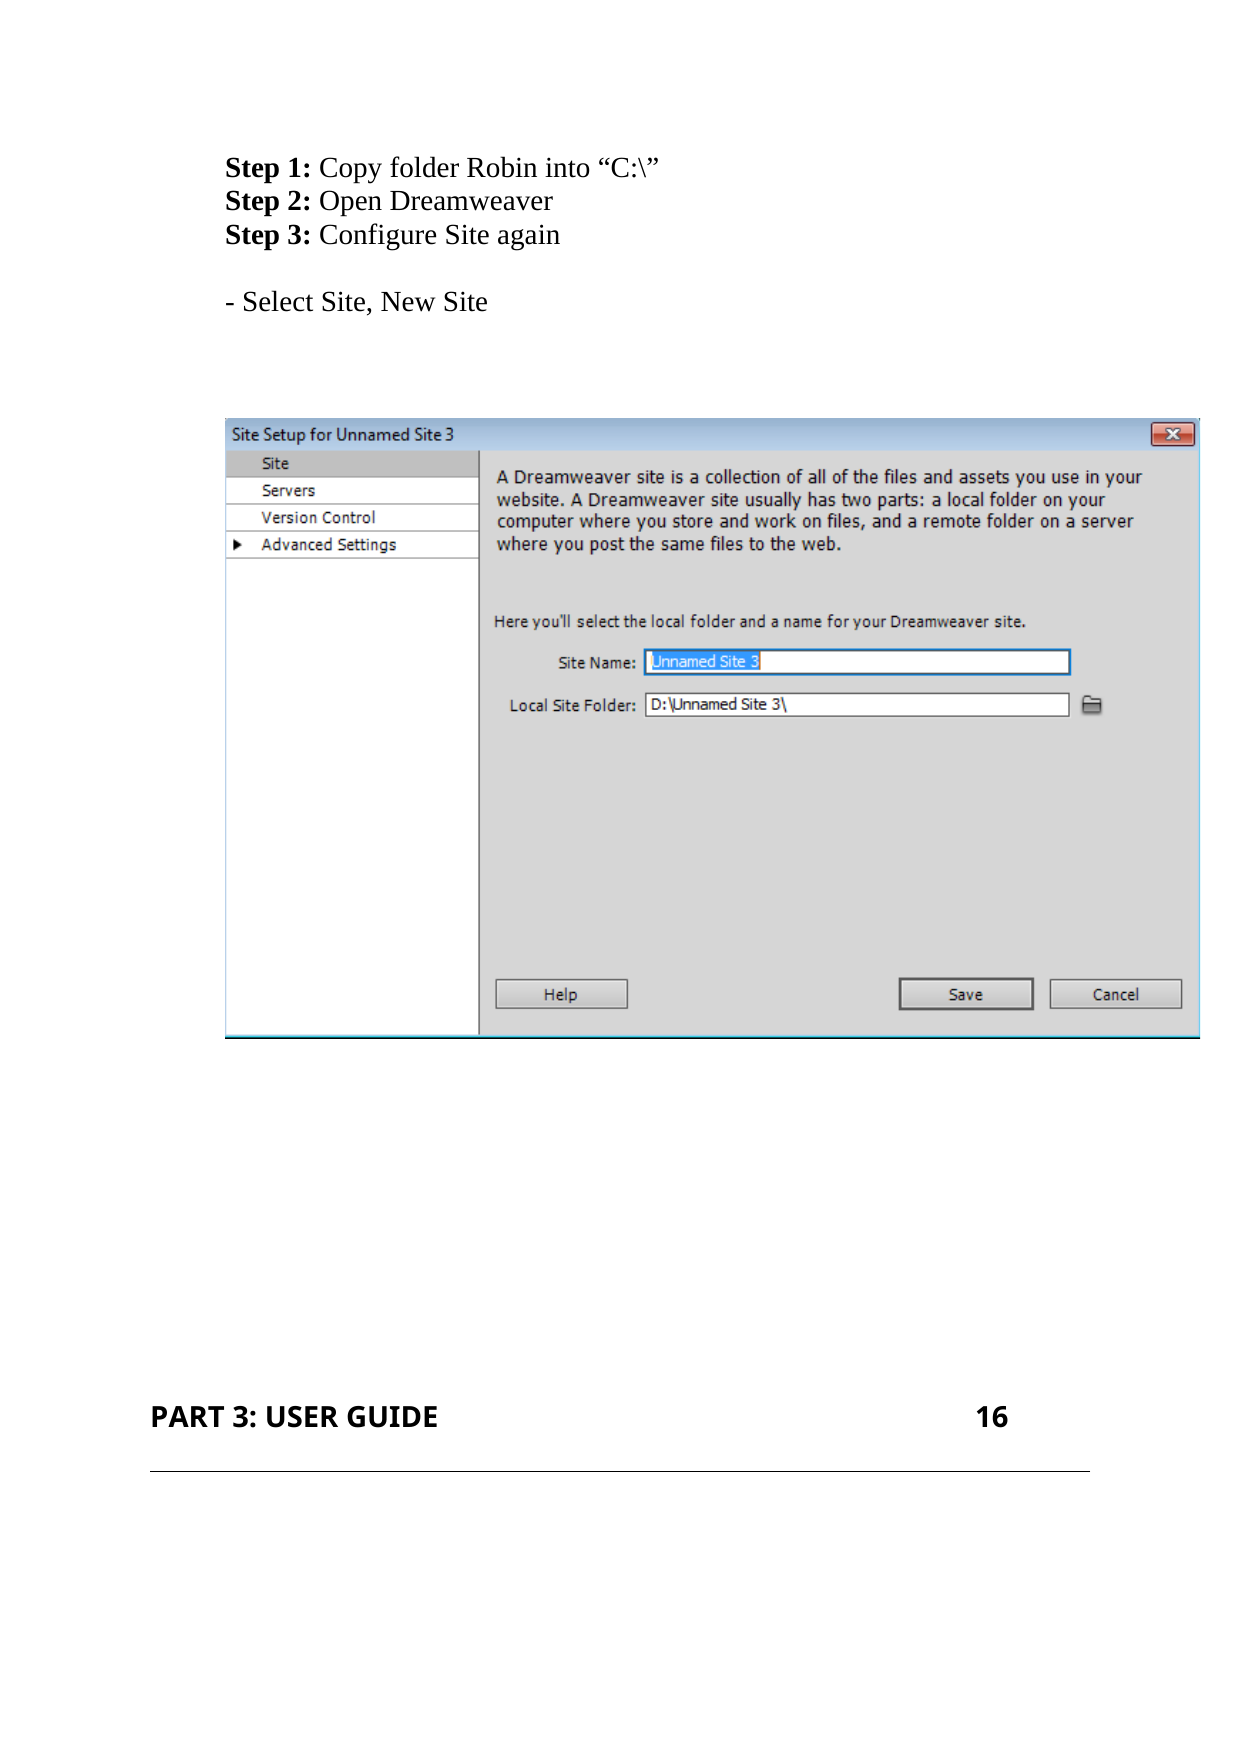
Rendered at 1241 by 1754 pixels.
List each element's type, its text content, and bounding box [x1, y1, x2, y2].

text Step 3: Configure Site again [150, 217, 1090, 251]
text Step 1: Copy folder Robin into “C:\” [150, 150, 1090, 183]
text - Select Site, New Site [150, 284, 1090, 318]
text Step 2: Open Dreamweaver [150, 183, 1090, 217]
text PART 3: USER GUIDE 16 [150, 1396, 1090, 1436]
